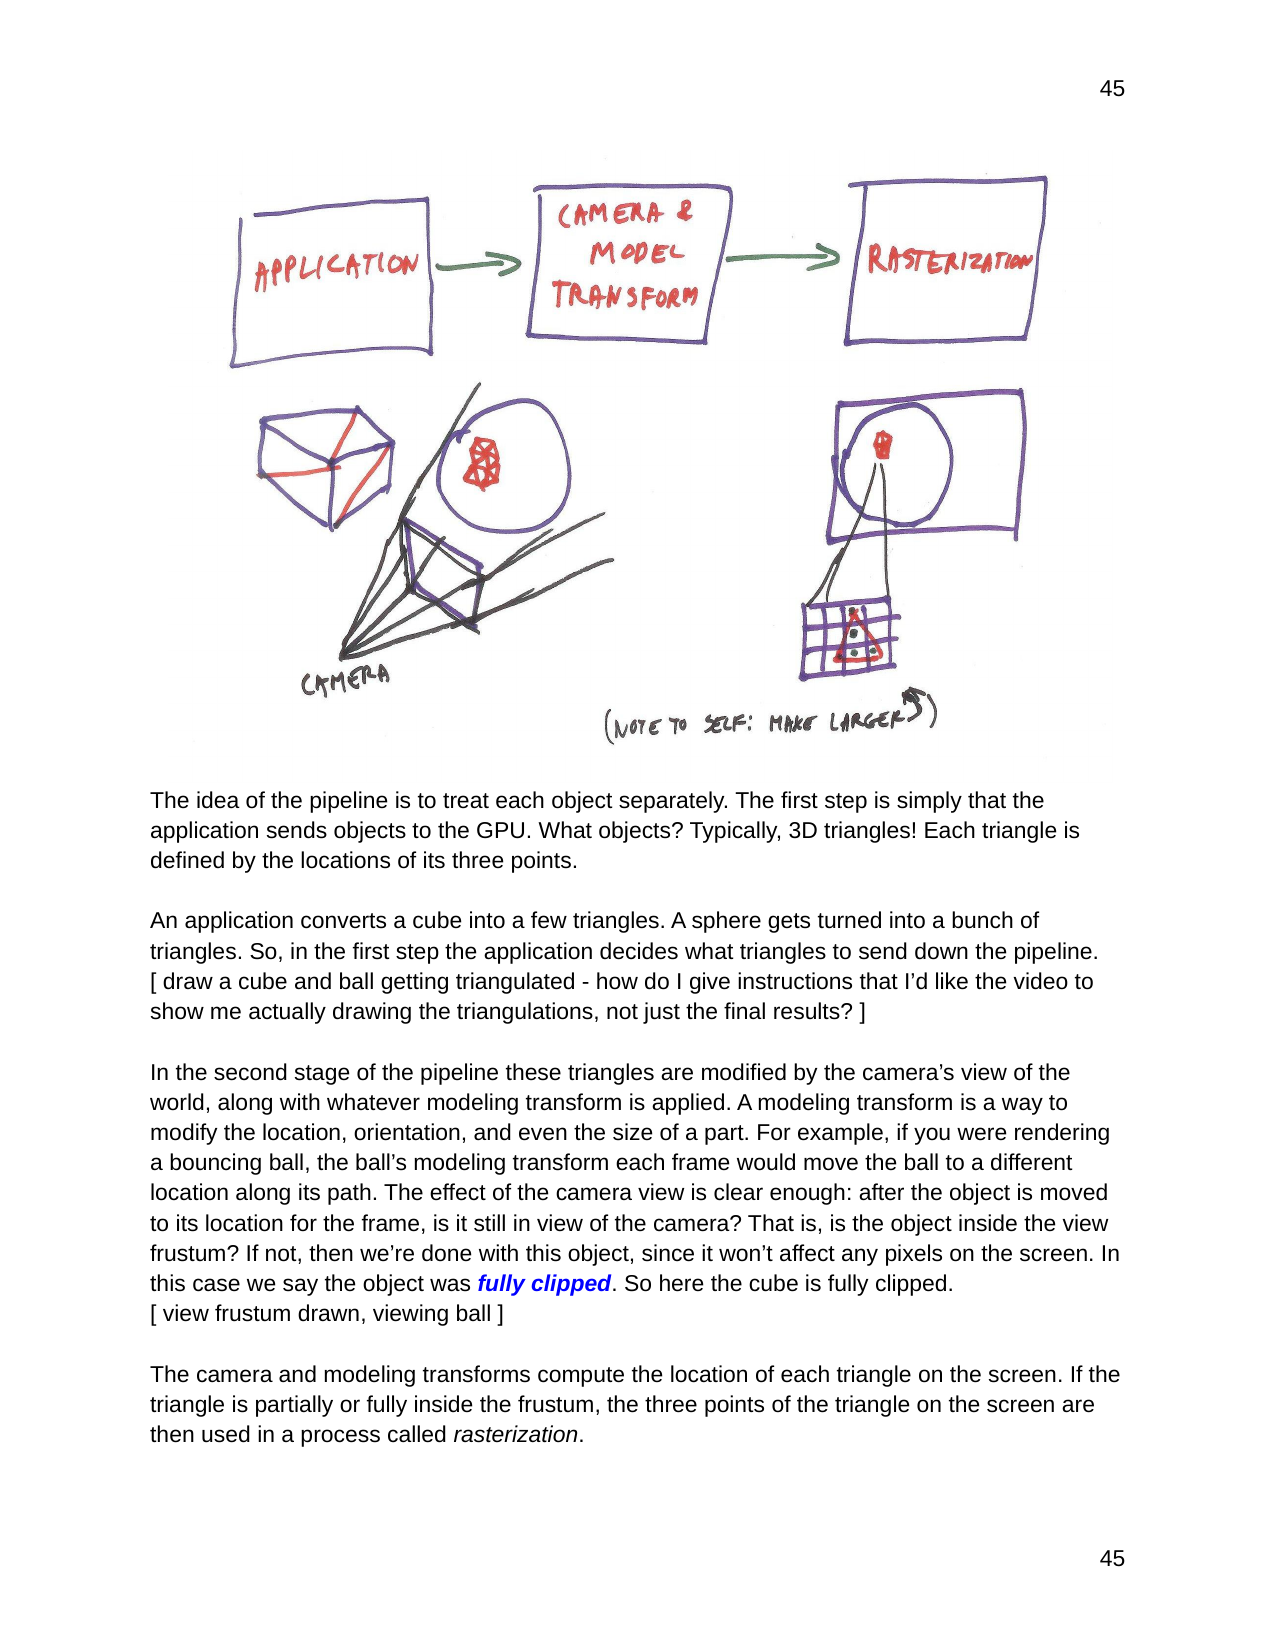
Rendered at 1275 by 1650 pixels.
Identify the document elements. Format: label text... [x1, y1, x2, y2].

text [ draw a cube and ball getting triangulated - how do I give instructions that I’d like the video to show me actually drawing the triangulations, not just the final results? ] [150, 968, 1125, 1024]
text The camera and modeling transforms compute the location of each triangle on the screen. If the triangle is partially or fully inside the frustum, the three points of the triangle on the screen are then used in a process called rasterization. [150, 1361, 1125, 1447]
text The idea of the pipeline is to treat each object separately. The first step is simply that the application sends objects to the GPU. What objects? Typically, 3D triangles! Each triangle is defined by the locations of its three points. [150, 787, 1125, 873]
picture [168, 150, 1113, 783]
text In the second stage of the pipeline these triangles are modified by the camera’s view of the world, along with whatever modeling transform is applied. A modeling transform is a way to modify the location, orientation, and even the size of a part. For example, if you were rendering a bouncing ball, the ball’s modeling transform each frame would move the ball to a different location along its path. The effect of the camera view is clear enough: after the object is moved to its location for the frame, is it still in view of the camera? That is, is the object inside the view frustum? If not, then we’re done with this object, since it won’t affect any pixels on the screen. In this case we say the object was fully clipped. So here the cube is fully clipped. [150, 1058, 1125, 1296]
text [ view frustum drawn, viewing ball ] [150, 1300, 1125, 1327]
text An application converts a cube into a few triangles. A sphere gets turned into a bunch of triangles. So, in the first step the application decides what triangles to send down the pipeline. [150, 907, 1125, 964]
